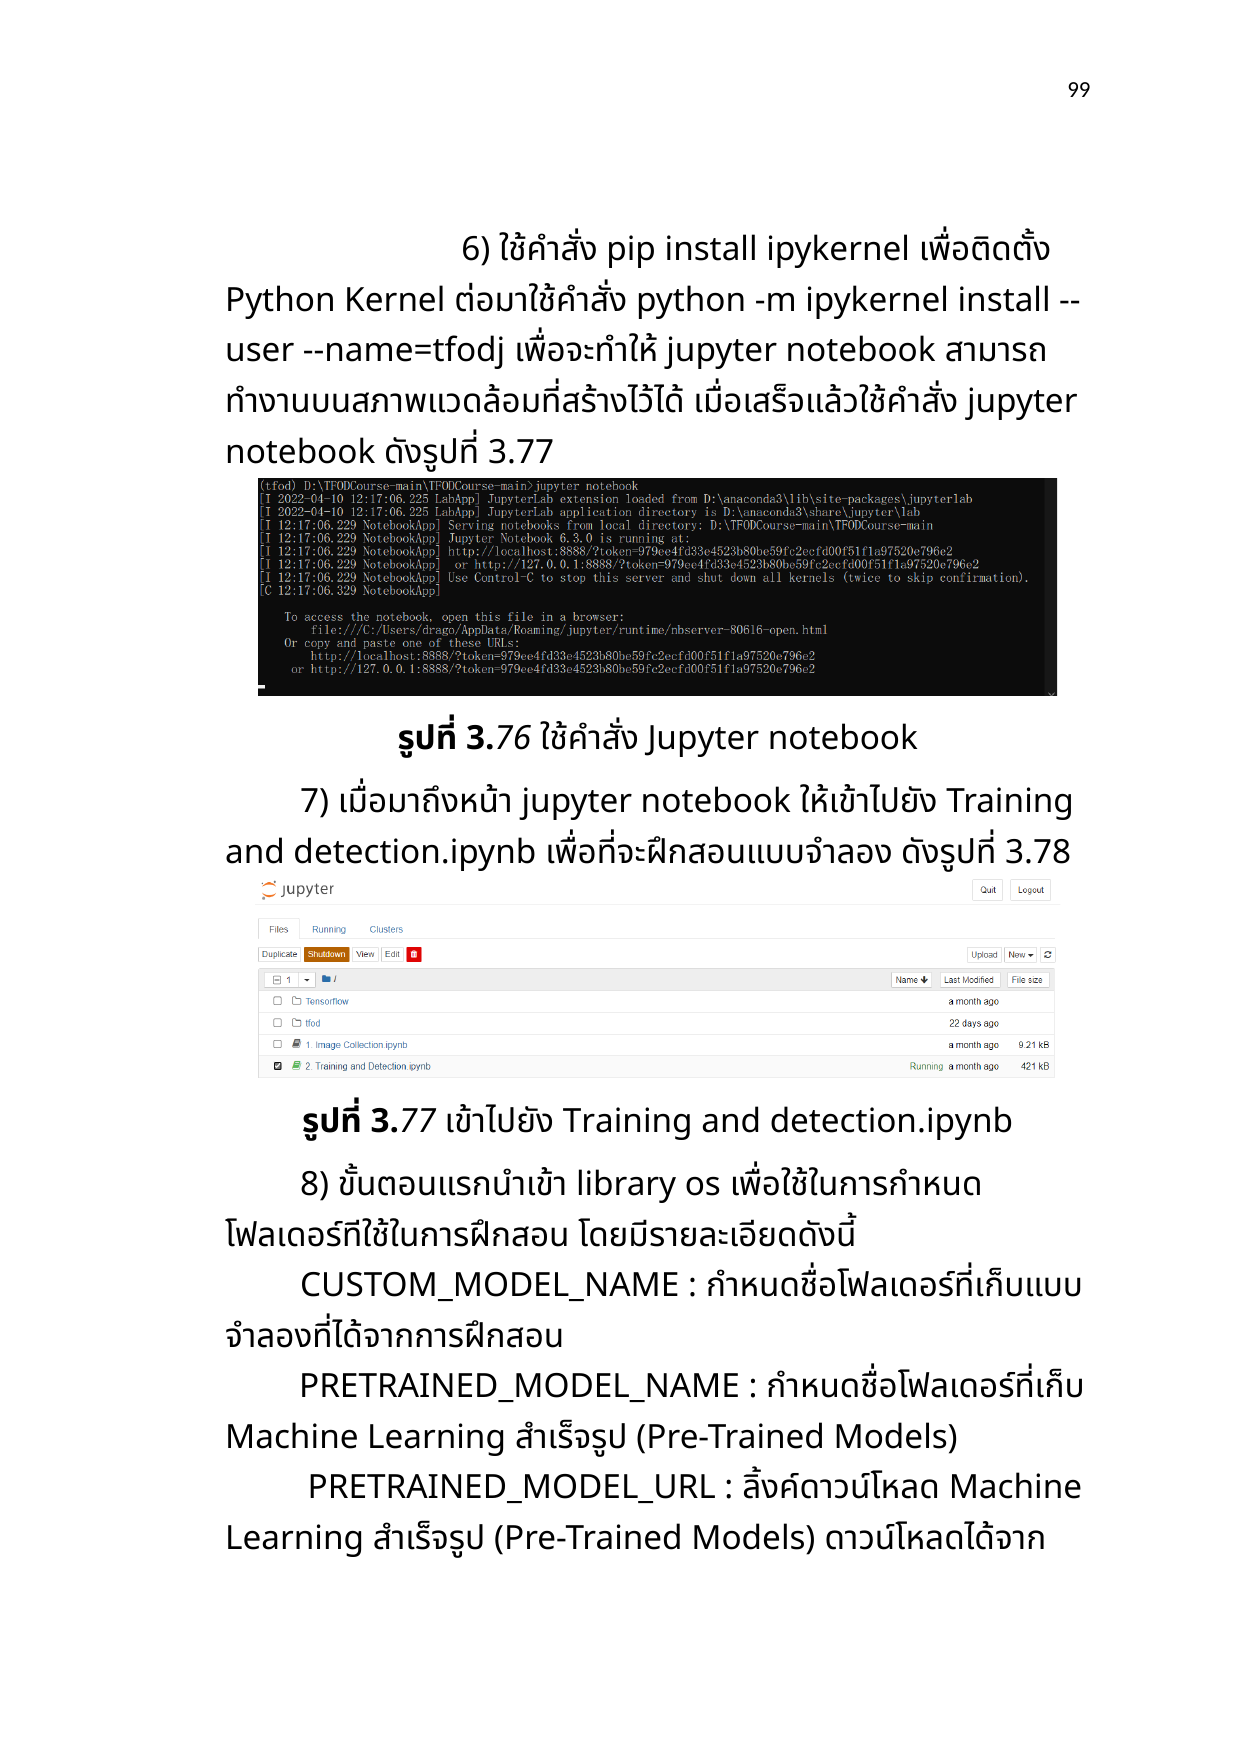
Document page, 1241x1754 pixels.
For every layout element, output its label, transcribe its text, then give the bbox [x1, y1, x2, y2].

text CUSTOM_MODEL_NAME : กำหนดชื่อโฟลเดอร์ที่เก็บแบบจำลองที่ได้จากการฝึกสอน [225, 1261, 1090, 1362]
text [225, 1463, 1090, 1564]
text รูปที่ 3.77 เข้าไปยัง Training and detection.ipynb [225, 1097, 1090, 1147]
text 6) ใช้คำสั่ง pip install ipykernel เพื่อติดตั้ง Python Kernel ต่อมาใช้คำสั่ง python -m ipykernel install --user --name=tfodj เพื่อจะทำให้ jupyter notebook สามารถทำงานบนสภาพแวดล้อมที่สร้างไว้ได้ เมื่อเสร็จแล้วใช้คำสั่ง jupyter notebook ดังรูปที่ 3.77 [225, 225, 1090, 478]
picture [258, 478, 1058, 696]
text PRETRAINED_MODEL_NAME : กำหนดชื่อโฟลเดอร์ที่เก็บ Machine Learning สำเร็จรูป (Pre-Trained Models) [225, 1362, 1090, 1463]
text รูปที่ 3.76 ใช้คำสั่ง Jupyter notebook [225, 714, 1090, 764]
picture [255, 878, 1061, 1078]
text 7) เมื่อมาถึงหน้า jupyter notebook ให้เข้าไปยัง Training and detection.ipynb เพื่อที่จะฝึกสอนแบบจำลอง ดังรูปที่ 3.78 [225, 777, 1090, 878]
text 8) ขั้นตอนแรกนำเข้า library os เพื่อใช้ในการกำหนดโฟลเดอร์ทีใช้ในการฝึกสอน โดยมีรายละเอียดดังนี้ [225, 1160, 1090, 1261]
